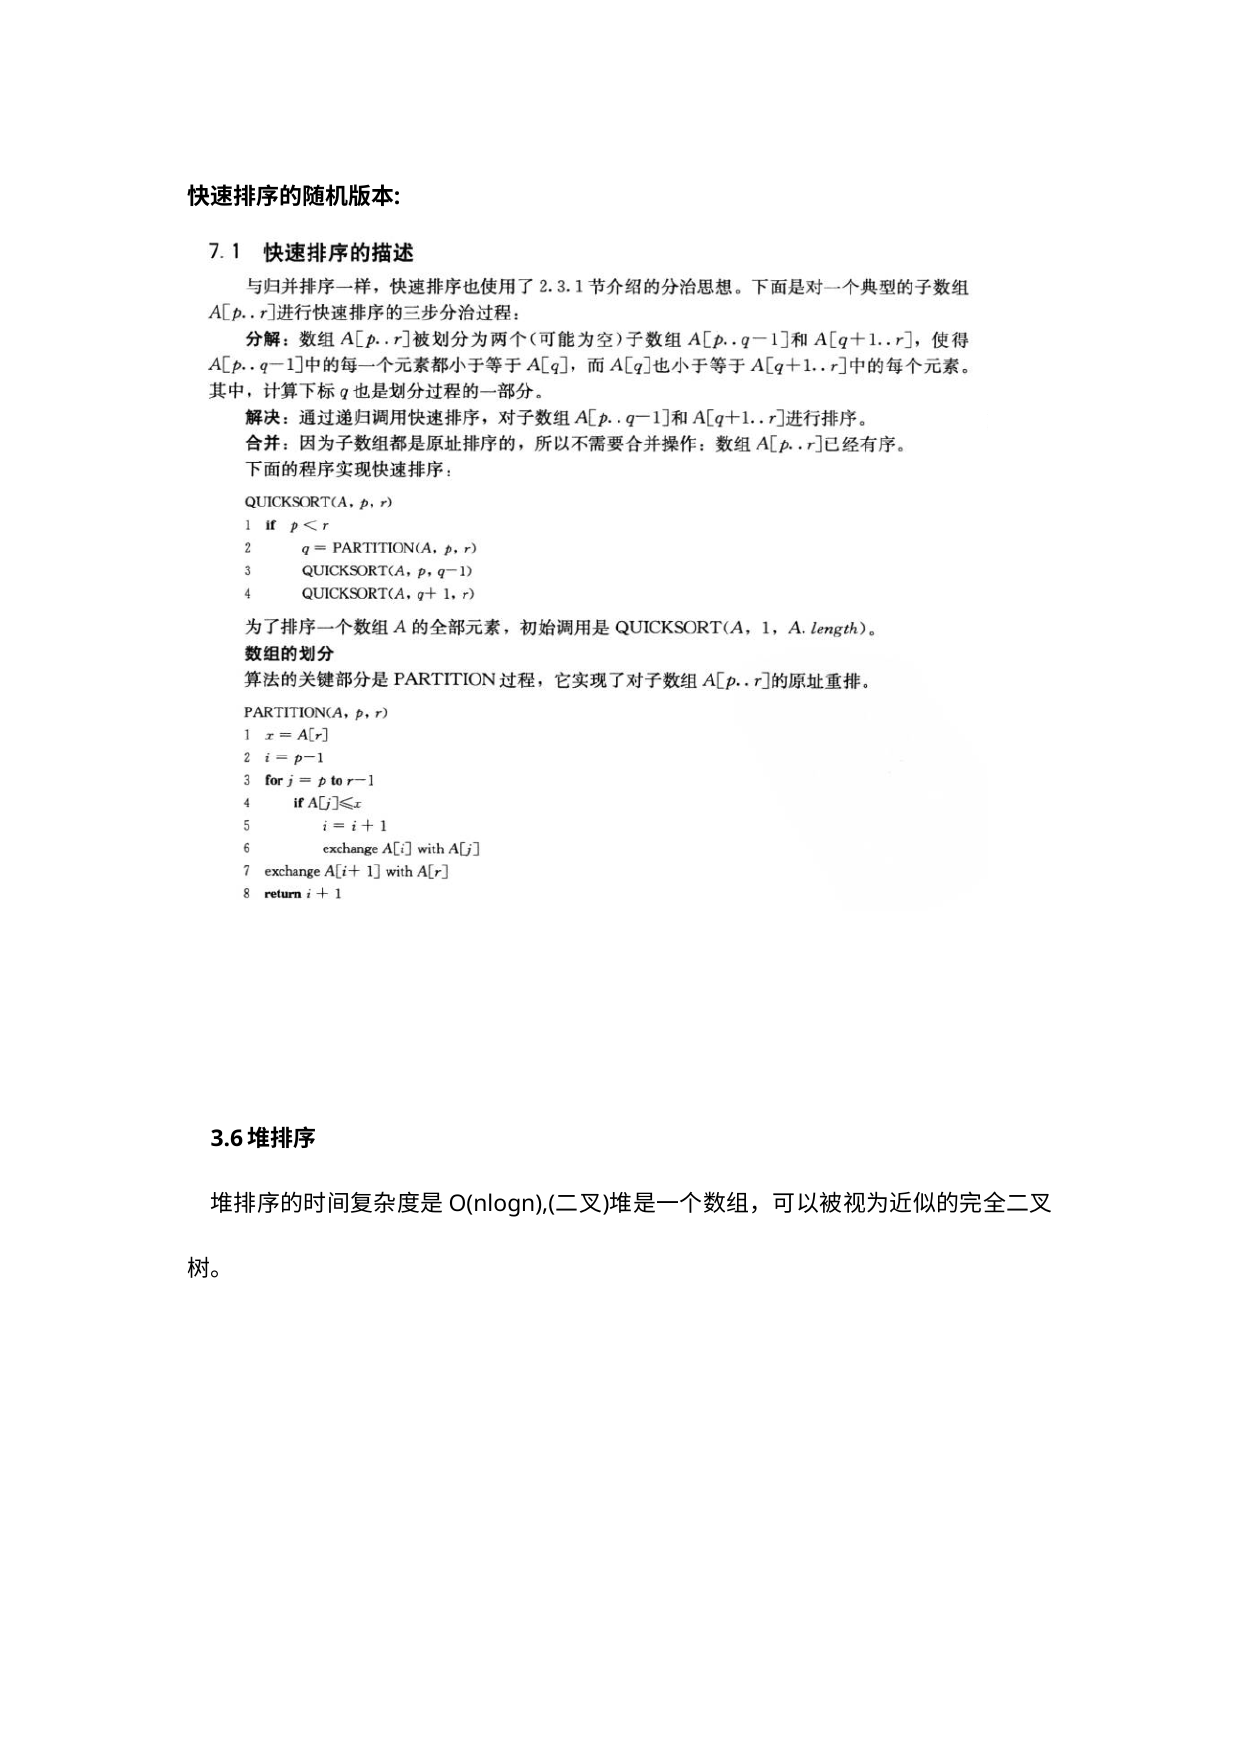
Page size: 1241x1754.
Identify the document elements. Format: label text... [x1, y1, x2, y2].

text 3.6堆排序 [187, 1104, 1053, 1169]
picture [187, 227, 989, 911]
text 快速排序的随机版本: [187, 162, 1053, 227]
text 堆排序的时间复杂度是O(nlogn),(二叉)堆是一个数组，可以被视为近似的完全二叉树。 [187, 1169, 1053, 1299]
